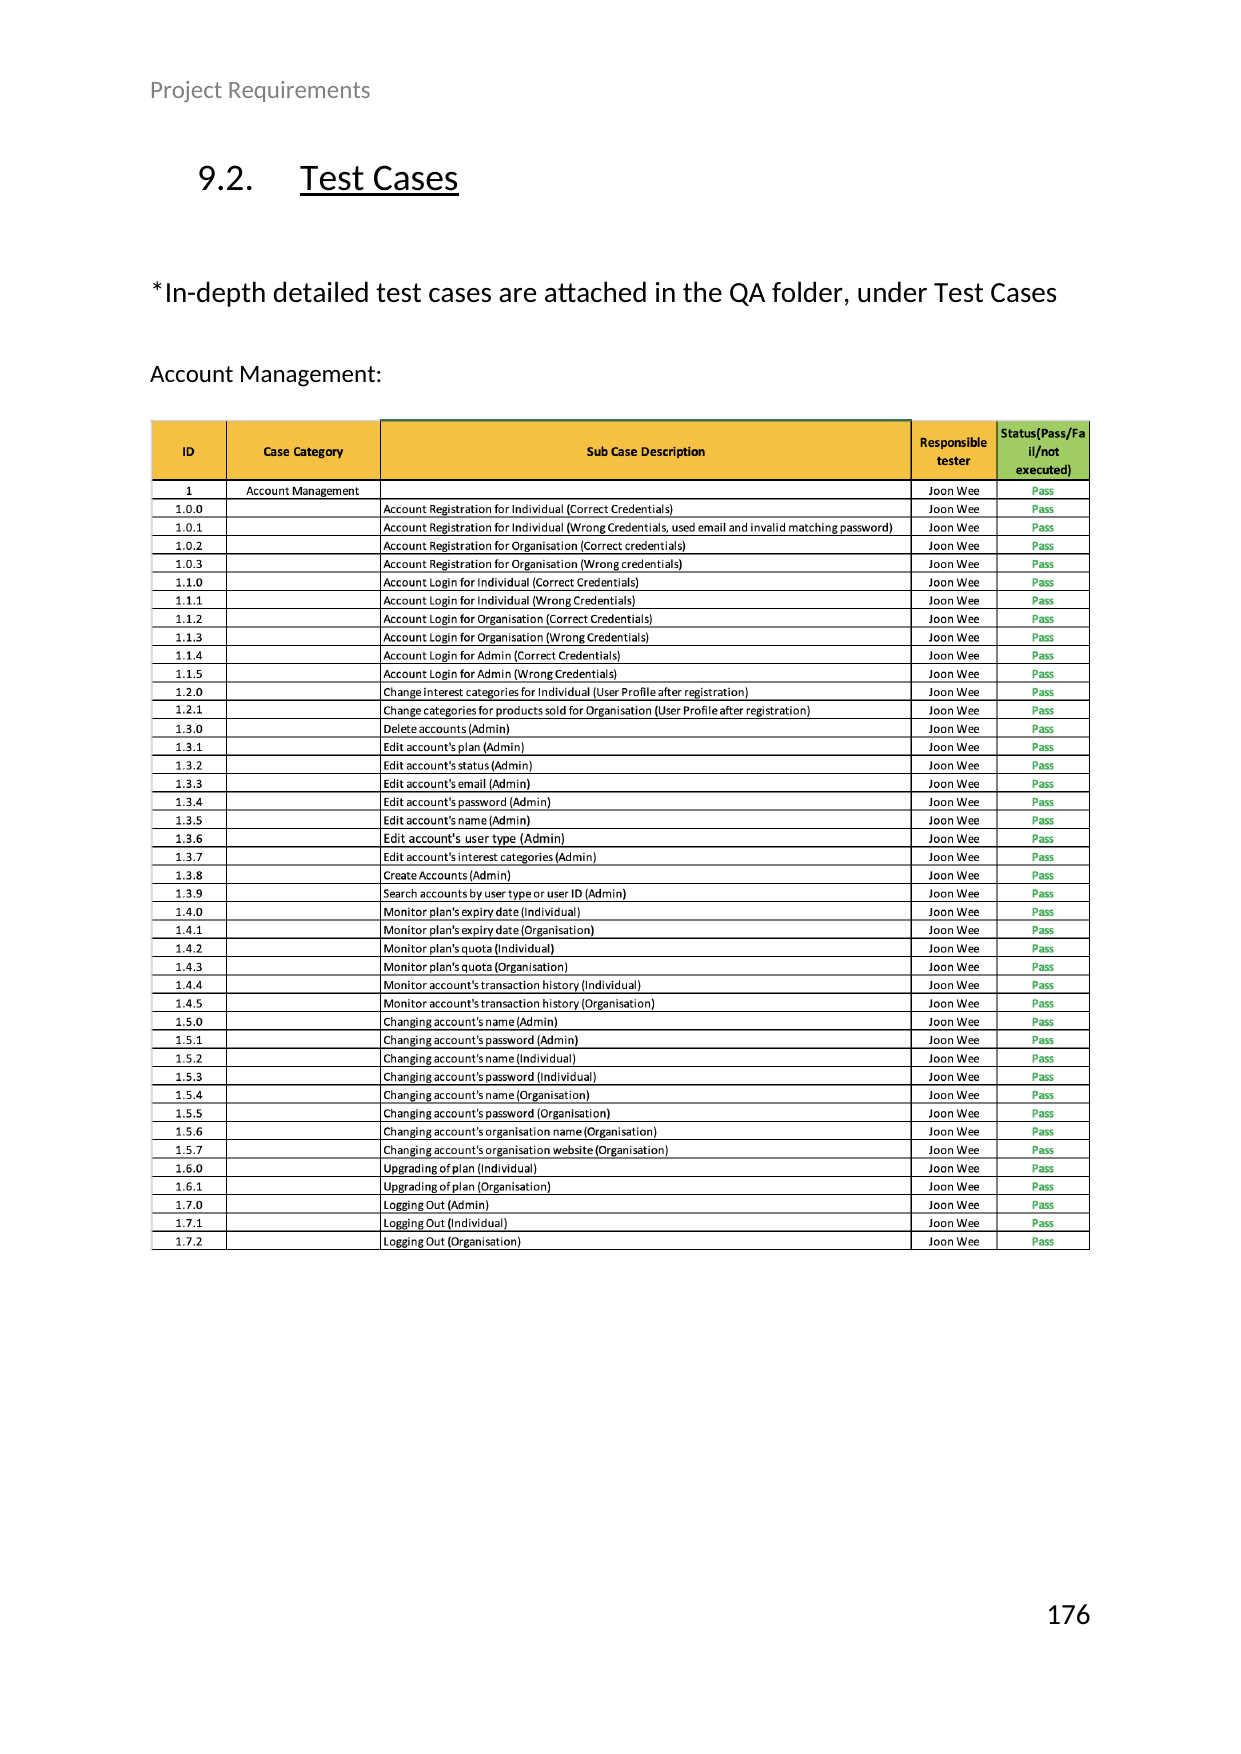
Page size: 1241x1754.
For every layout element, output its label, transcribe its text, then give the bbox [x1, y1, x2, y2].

text *In-depth detailed test cases are attached in the QA folder, under Test Cases [150, 274, 1090, 309]
subtitle Test Cases [197, 154, 1090, 200]
text Account Management: [150, 359, 1090, 389]
picture [150, 419, 1091, 1251]
